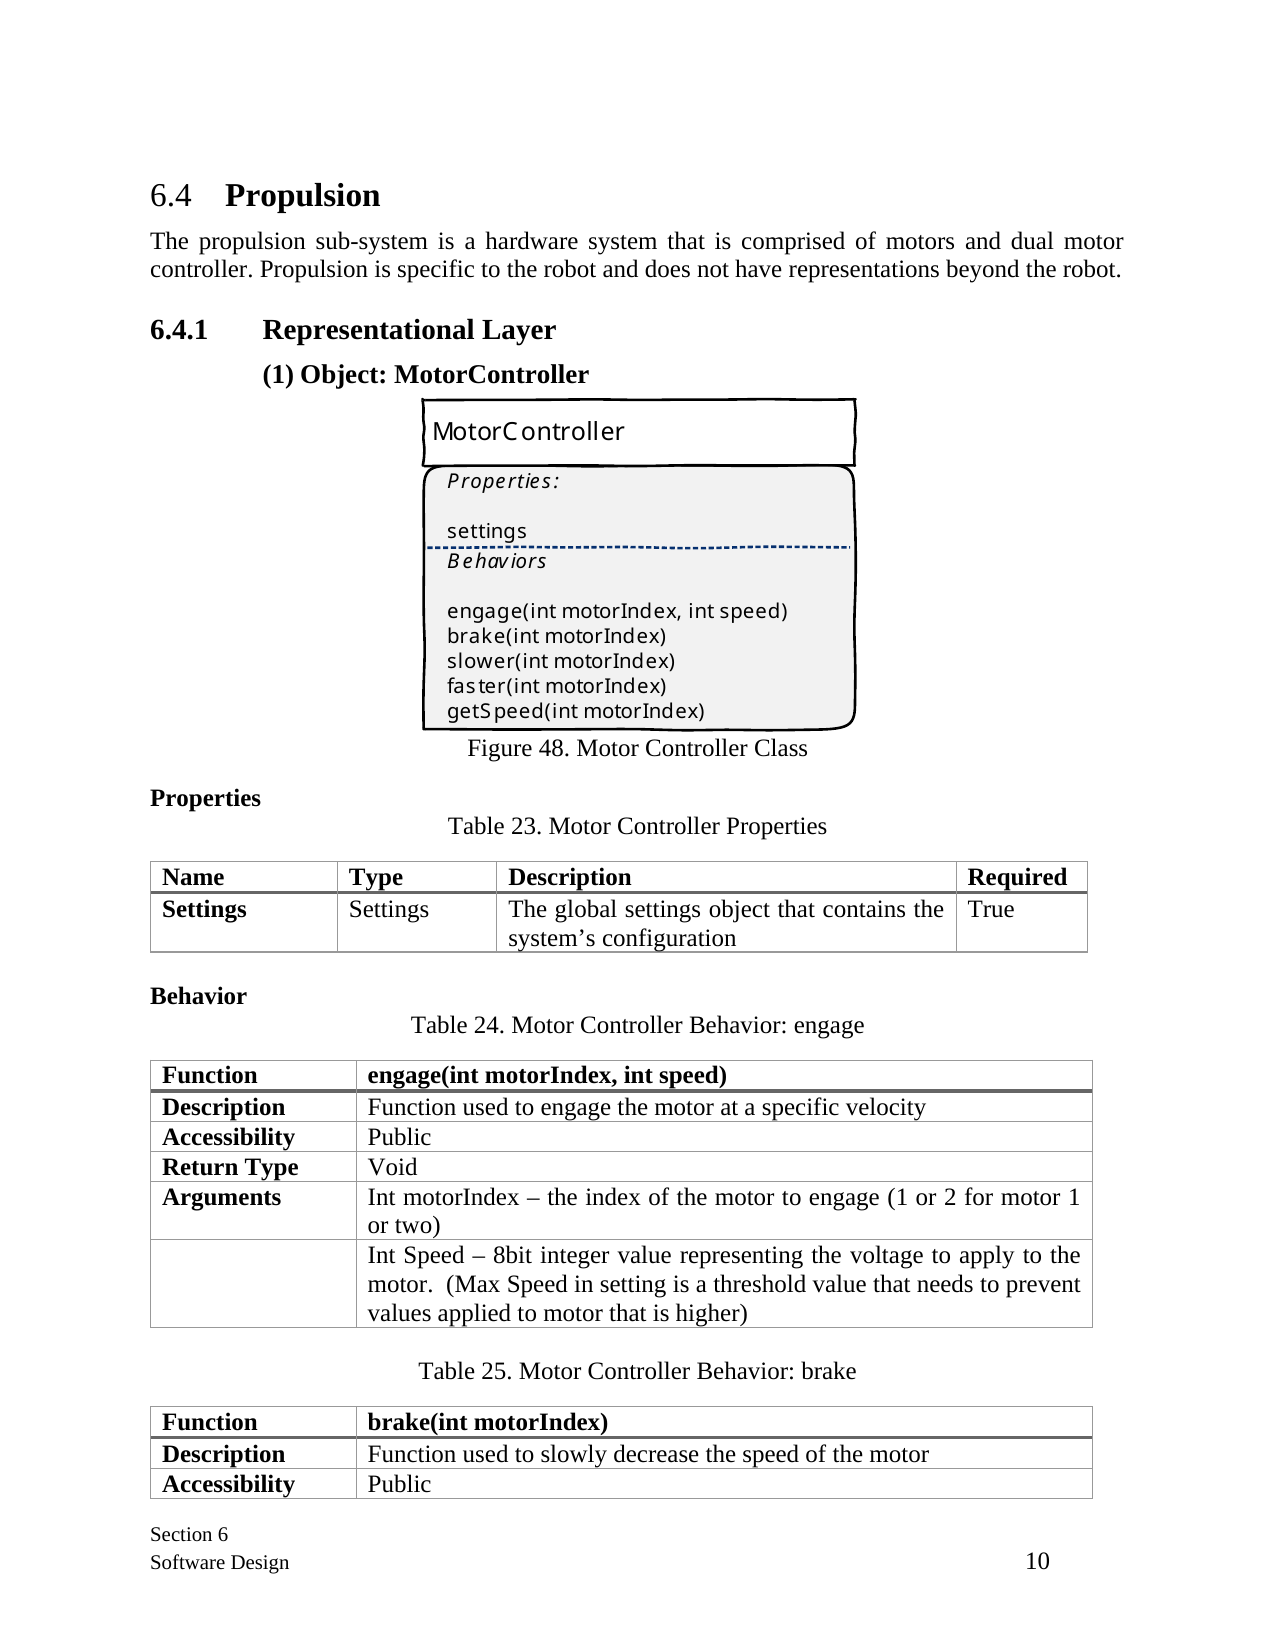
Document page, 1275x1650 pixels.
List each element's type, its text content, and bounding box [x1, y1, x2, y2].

table_header Type [338, 862, 496, 891]
table_cell Function used to engage the motor at a specific velocity [357, 1093, 1092, 1121]
table_cell Int Speed – 8bit integer value representing the voltage to apply to the motor. (Max Speed in setting is a threshold value that needs to prevent values applied to motor that is higher) [357, 1240, 1092, 1327]
text Behavior [150, 981, 1125, 1010]
text Properties [150, 783, 1125, 811]
table_cell Public [357, 1122, 1092, 1151]
table_header Function [151, 1407, 356, 1436]
table_cell Arguments [151, 1182, 356, 1239]
table_cell Public [357, 1469, 1092, 1497]
subtitle Object: MotorController [262, 358, 1125, 389]
table_cell True [957, 894, 1087, 951]
table_cell Void [357, 1152, 1092, 1181]
table_cell [151, 1240, 356, 1327]
subtitle Representational Layer [150, 312, 1125, 346]
table_header Function [151, 1061, 356, 1089]
table_cell Settings [338, 894, 496, 951]
table_cell Description [151, 1439, 356, 1468]
table_header brake(int motorIndex) [357, 1407, 1092, 1436]
table_cell Return Type [151, 1152, 356, 1181]
table_cell Settings [151, 894, 337, 951]
table_cell Function used to slowly decrease the speed of the motor [357, 1439, 1092, 1468]
table_cell Accessibility [151, 1122, 356, 1151]
subtitle Propulsion [150, 175, 1125, 213]
table_cell Description [151, 1093, 356, 1121]
table_cell The global settings object that contains the system’s configuration [497, 894, 956, 951]
table_header Name [151, 862, 337, 891]
table_header engage(int motorIndex, int speed) [357, 1061, 1092, 1089]
text The propulsion sub-system is a hardware system that is comprised of motors and dual motor controller. Propulsion is specific to the robot and does not have representations beyond the robot. [150, 226, 1125, 283]
table_cell Int motorIndex – the index of the motor to engage (1 or 2 for motor 1 or two) [357, 1182, 1092, 1239]
table_header Required [957, 862, 1087, 891]
table_header Description [497, 862, 956, 891]
table_cell Accessibility [151, 1469, 356, 1497]
